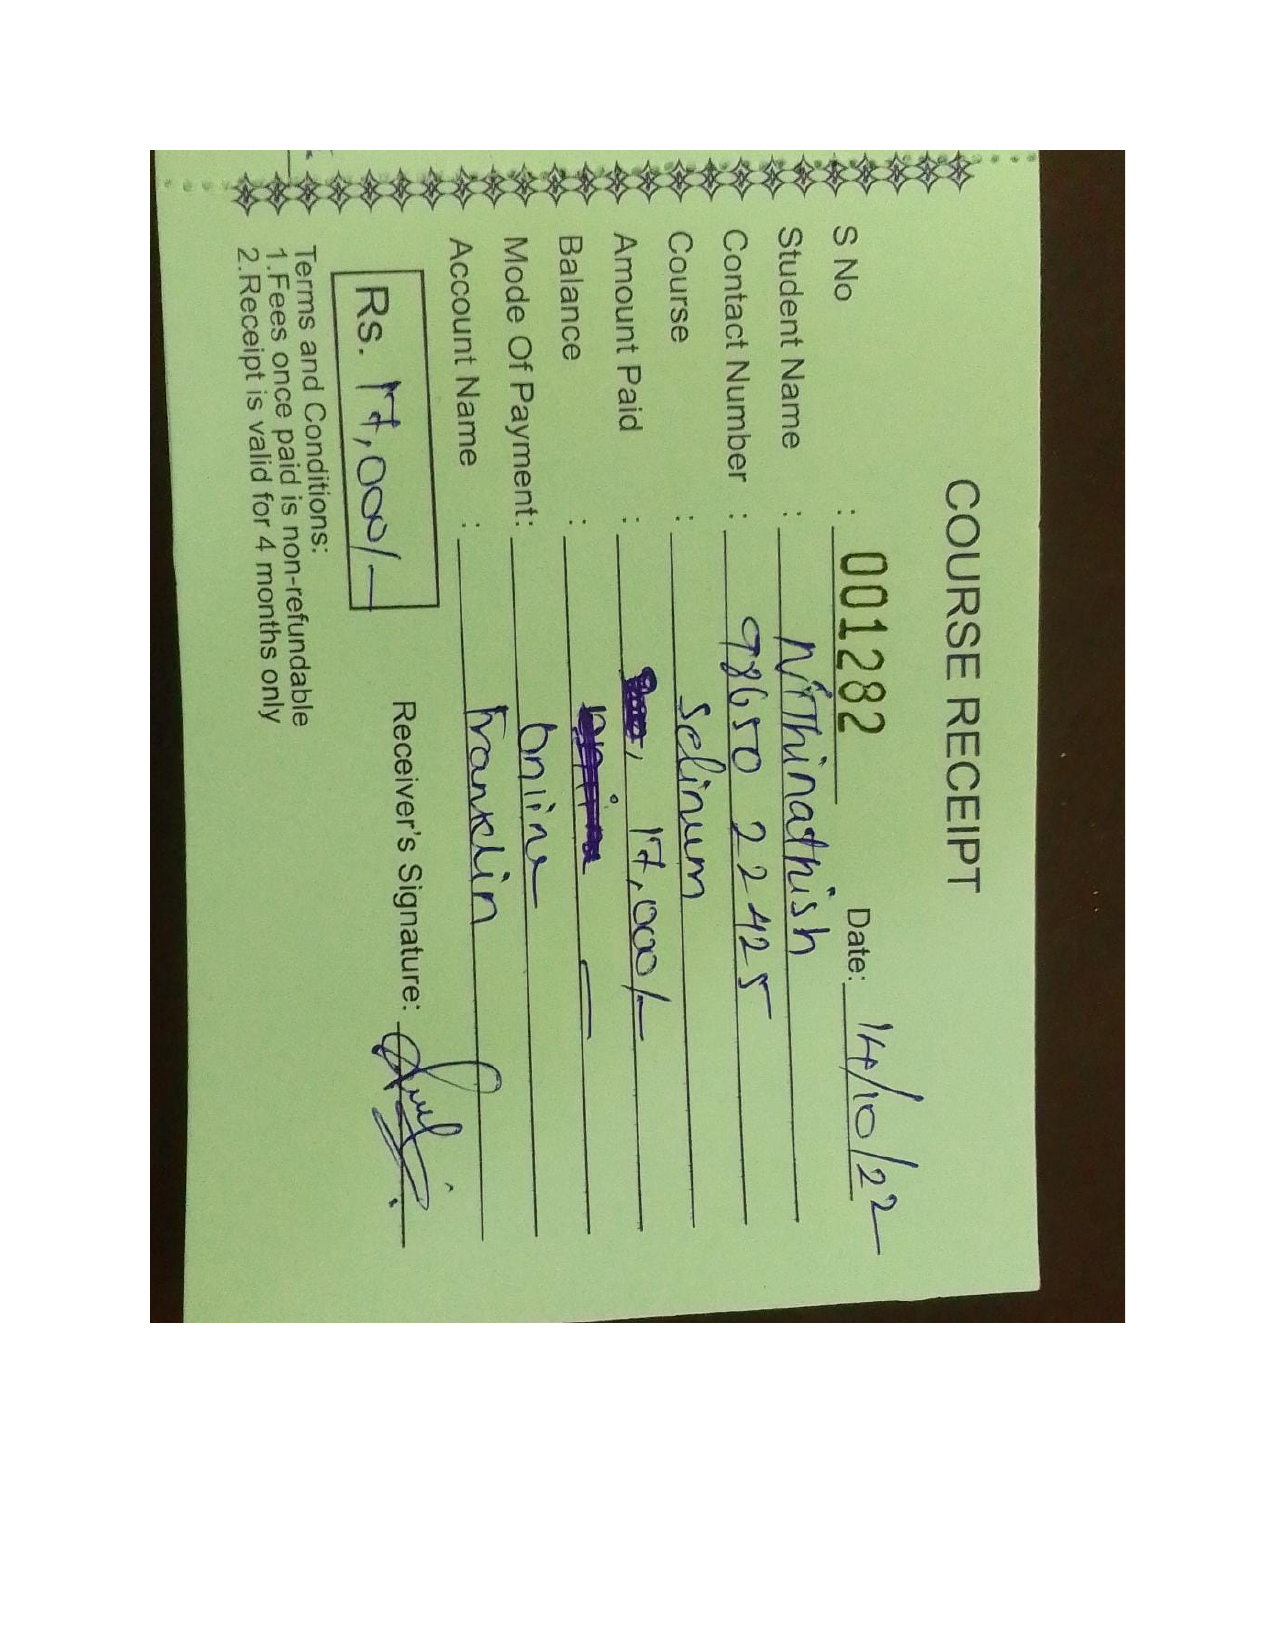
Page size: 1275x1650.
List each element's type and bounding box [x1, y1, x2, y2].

picture [150, 150, 1125, 1323]
